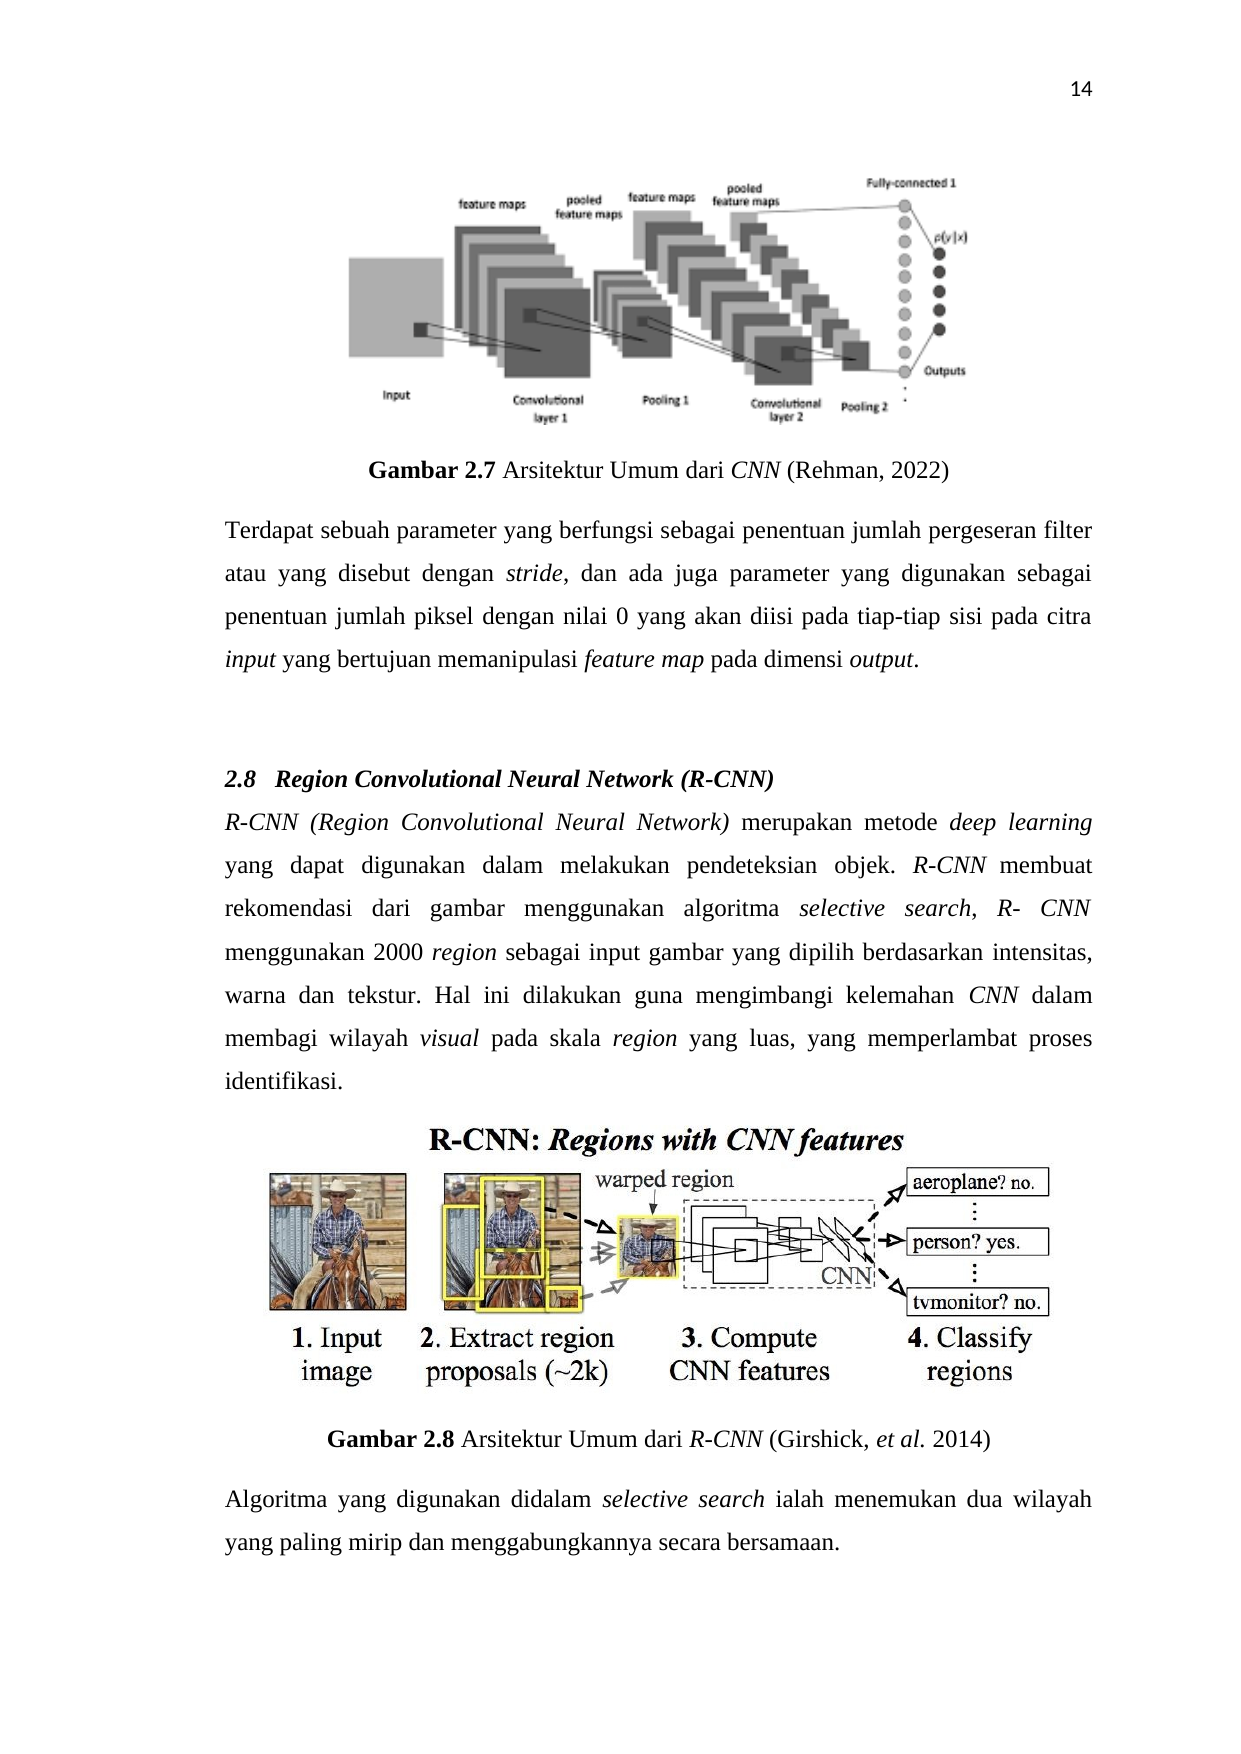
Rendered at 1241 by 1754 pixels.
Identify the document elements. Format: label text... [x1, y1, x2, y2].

text Algoritma yang digunakan didalam selective search ialah menemukan dua wilayah yang paling mirip dan menggabungkannya secara bersamaan. [224, 1484, 1092, 1556]
picture [263, 1125, 1054, 1394]
text R-CNN (Region Convolutional Neural Network) merupakan metode deep learning yang dapat digunakan dalam melakukan pendeteksian objek. R-CNN membuat rekomendasi dari gambar menggunakan algoritma selective search, R- CNN menggunakan 2000 region sebagai input gambar yang dipilih berdasarkan intensitas, warna dan tekstur. Hal ini dilakukan guna mengimbangi kelemahan CNN dalam membagi wilayah visual pada skala region yang luas, yang memperlambat proses identifikasi. [224, 807, 1092, 1095]
text Gambar 2.7 Arsitektur Umum dari CNN (Rehman, 2022) [224, 455, 1092, 484]
list Region Convolutional Neural Network (R-CNN) [224, 764, 1092, 793]
text Terdapat sebuah parameter yang berfungsi sebagai penentuan jumlah pergeseran filter atau yang disebut dengan stride, dan ada juga parameter yang digunakan sebagai penentuan jumlah piksel dengan nilai 0 yang akan diisi pada tiap-tiap sisi pada citra input yang bertujuan memanipulasi feature map pada dimensi output. [224, 515, 1092, 673]
picture [348, 177, 969, 425]
text Gambar 2.8 Arsitektur Umum dari R-CNN (Girshick, et al. 2014) [224, 1424, 1092, 1453]
